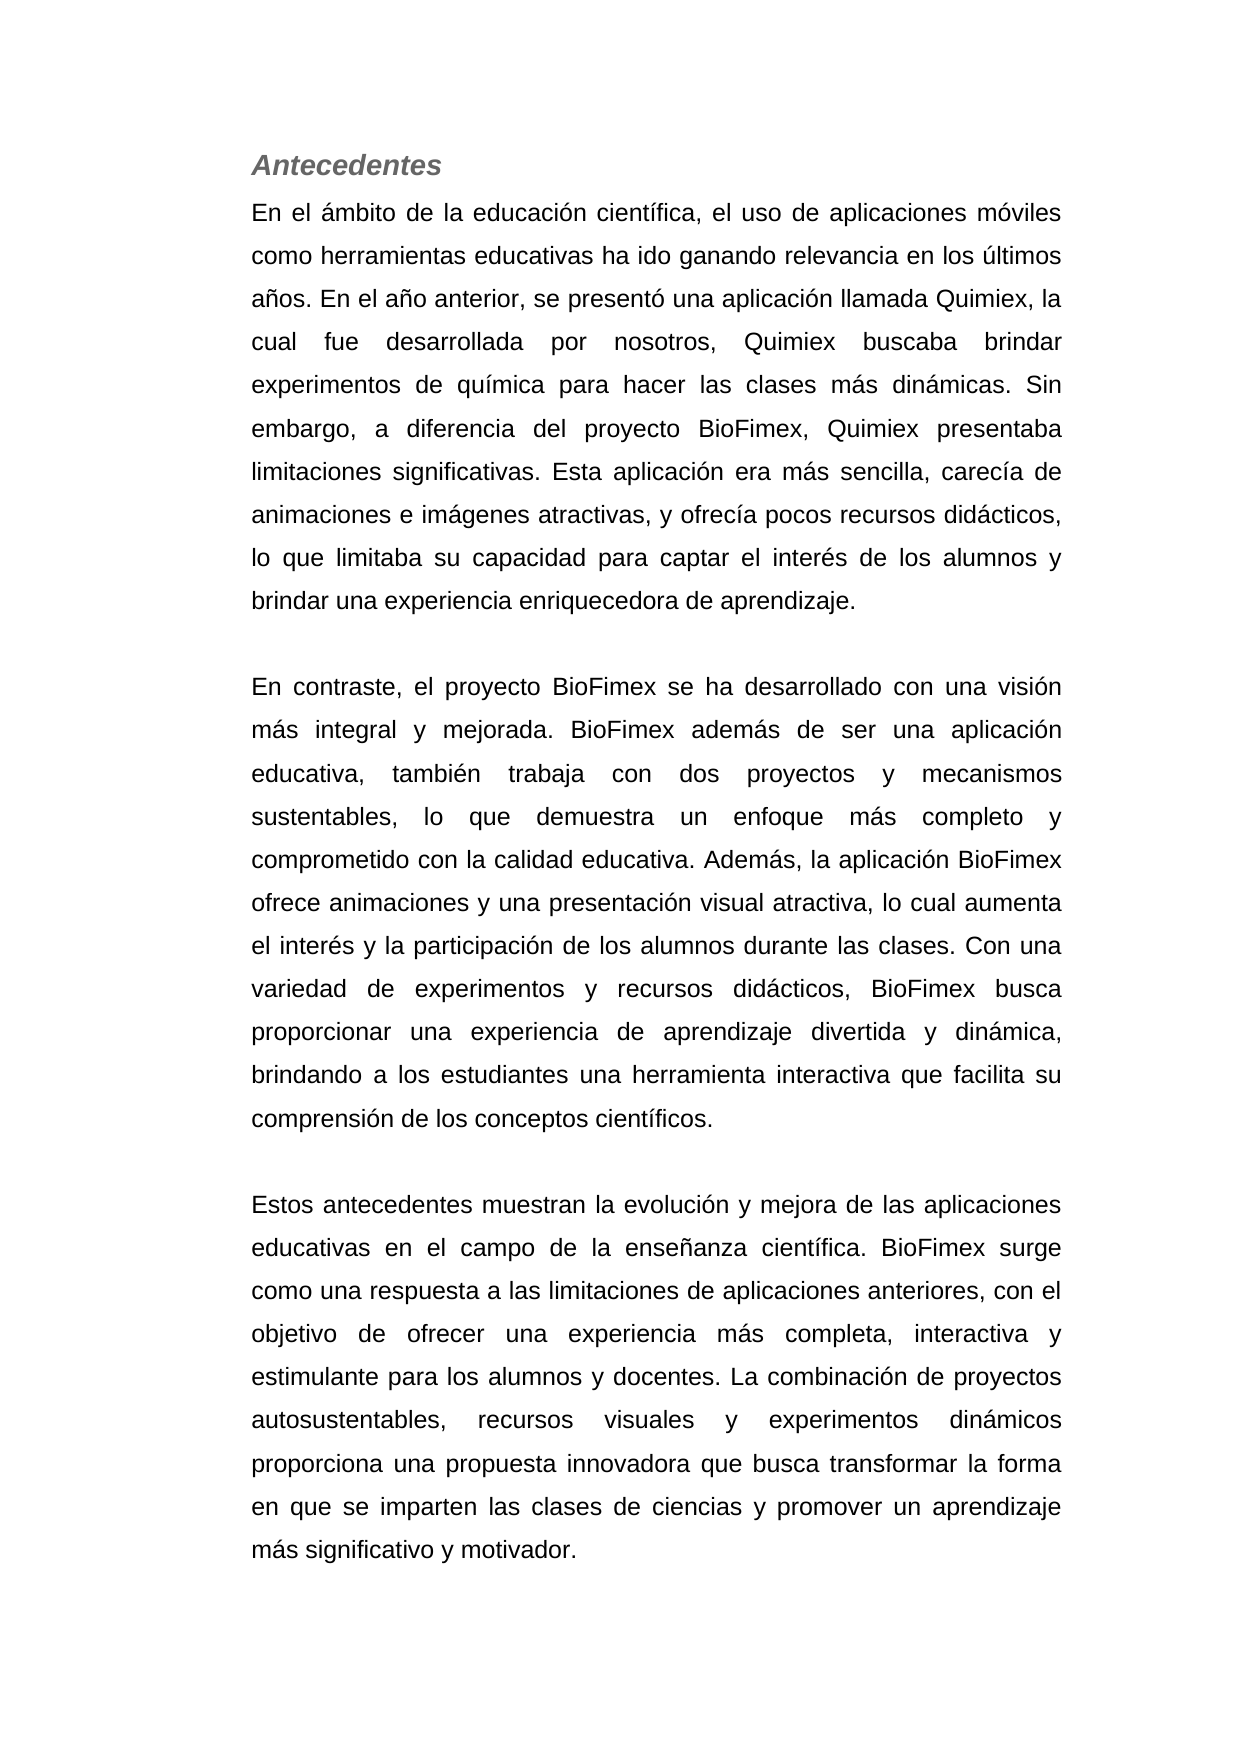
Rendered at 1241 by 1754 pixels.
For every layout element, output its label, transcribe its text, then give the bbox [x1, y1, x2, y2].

text Estos antecedentes muestran la evolución y mejora de las aplicaciones educativas en el campo de la enseñanza científica. BioFimex surge como una respuesta a las limitaciones de aplicaciones anteriores, con el objetivo de ofrecer una experiencia más completa, interactiva y estimulante para los alumnos y docentes. La combinación de proyectos autosustentables, recursos visuales y experimentos dinámicos proporciona una propuesta innovadora que busca transformar la forma en que se imparten las clases de ciencias y promover un aprendizaje más significativo y motivador. [251, 1190, 1063, 1563]
subtitle Antecedentes [251, 148, 1063, 181]
text En el ámbito de la educación científica, el uso de aplicaciones móviles como herramientas educativas ha ido ganando relevancia en los últimos años. En el año anterior, se presentó una aplicación llamada Quimiex, la cual fue desarrollada por nosotros, Quimiex buscaba brindar experimentos de química para hacer las clases más dinámicas. Sin embargo, a diferencia del proyecto BioFimex, Quimiex presentaba limitaciones significativas. Esta aplicación era más sencilla, carecía de animaciones e imágenes atractivas, y ofrecía pocos recursos didácticos, lo que limitaba su capacidad para captar el interés de los alumnos y brindar una experiencia enriquecedora de aprendizaje. [251, 198, 1063, 615]
text En contraste, el proyecto BioFimex se ha desarrollado con una visión más integral y mejorada. BioFimex además de ser una aplicación educativa, también trabaja con dos proyectos y mecanismos sustentables, lo que demuestra un enfoque más completo y comprometido con la calidad educativa. Además, la aplicación BioFimex ofrece animaciones y una presentación visual atractiva, lo cual aumenta el interés y la participación de los alumnos durante las clases. Con una variedad de experimentos y recursos didácticos, BioFimex busca proporcionar una experiencia de aprendizaje divertida y dinámica, brindando a los estudiantes una herramienta interactiva que facilita su comprensión de los conceptos científicos. [251, 672, 1063, 1132]
